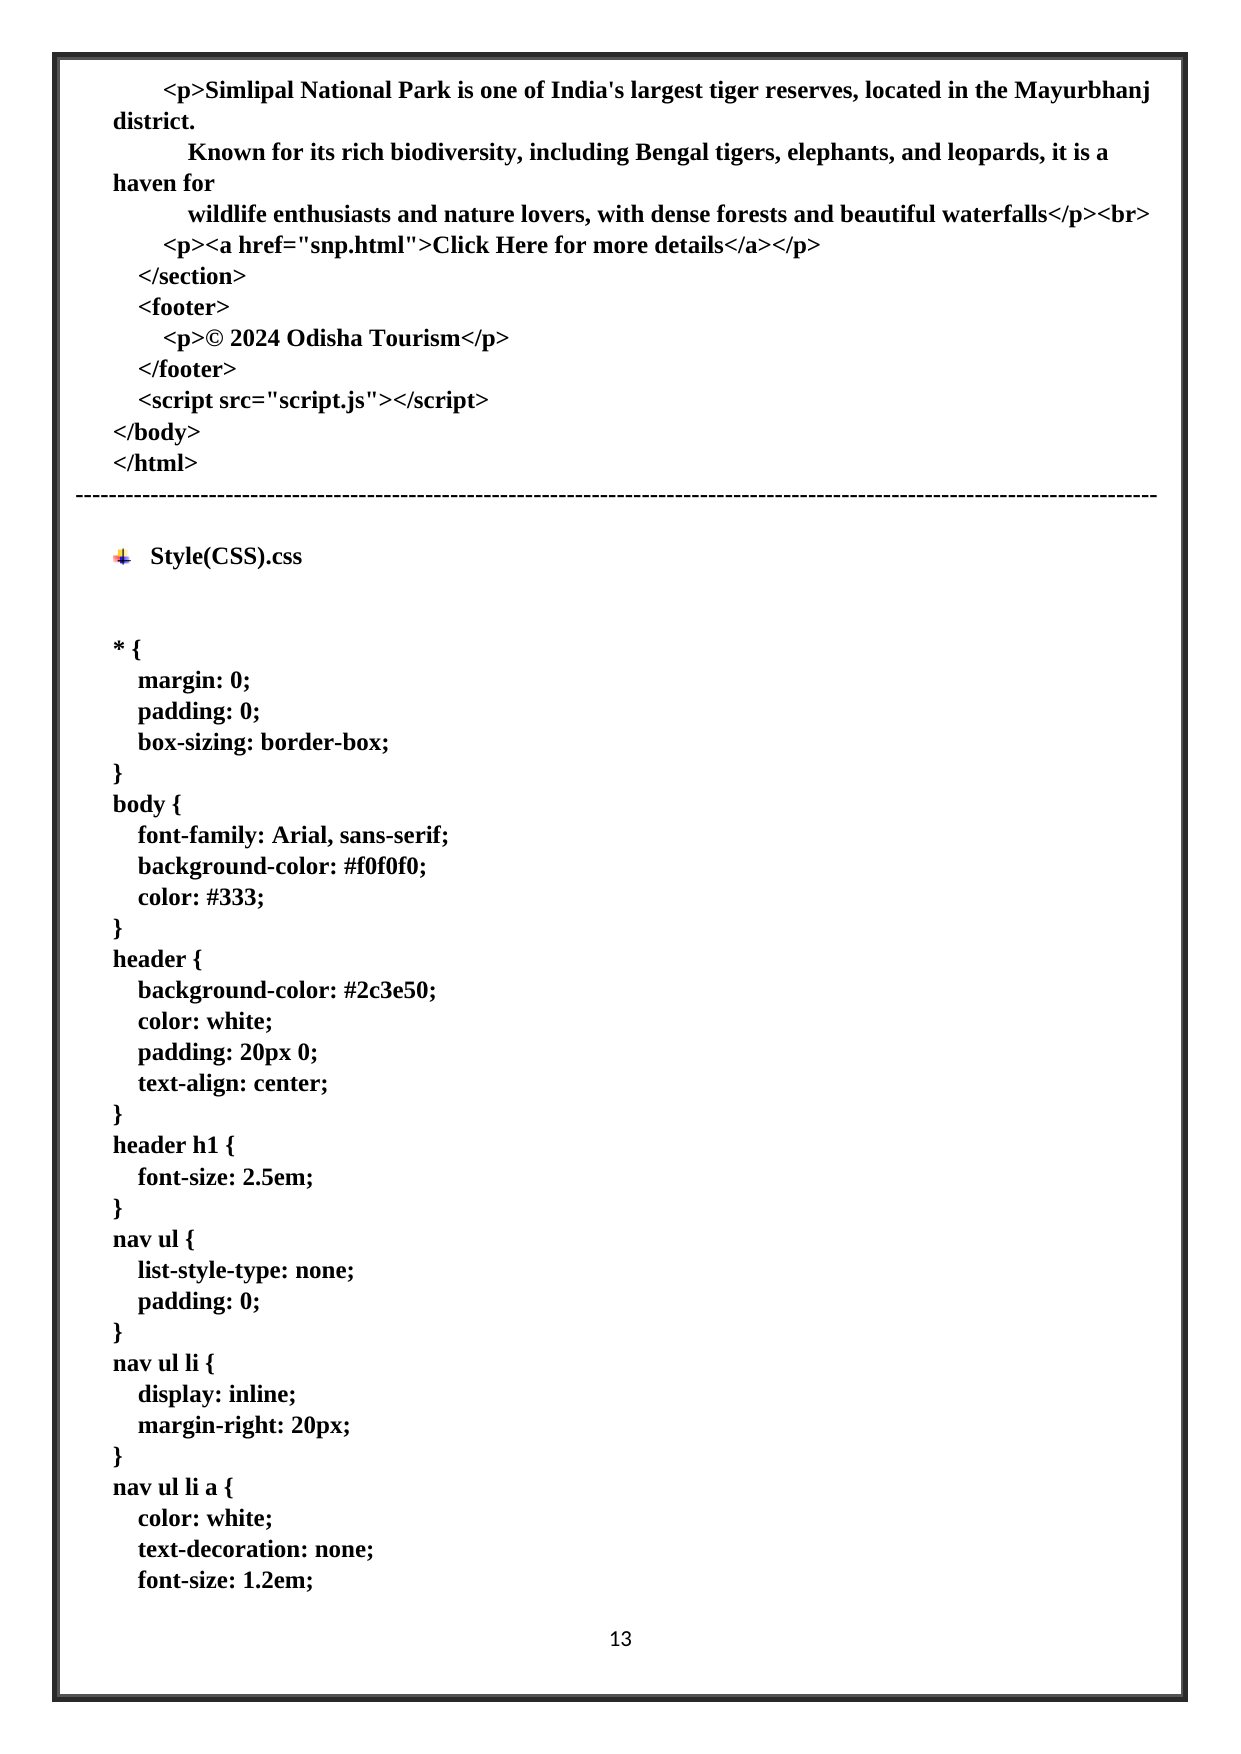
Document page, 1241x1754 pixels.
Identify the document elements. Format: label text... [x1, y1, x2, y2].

text Known for its rich biodiversity, including Bengal tigers, elephants, and leopards, it is a haven for [113, 137, 1165, 197]
text body { [113, 789, 1165, 818]
text * { [113, 634, 1165, 663]
text header { [113, 944, 1165, 973]
text </footer> [113, 354, 1165, 383]
picture [113, 547, 131, 565]
text color: white; [113, 1503, 1165, 1532]
text background-color: #2c3e50; [113, 975, 1165, 1004]
text <p><a href="snp.html">Click Here for more details</a></p> [113, 230, 1165, 259]
text header h1 { [113, 1131, 1165, 1159]
text } [113, 1193, 1165, 1221]
text text-decoration: none; [113, 1534, 1165, 1563]
text </body> [113, 417, 1165, 445]
text <p>© 2024 Odisha Tourism</p> [113, 323, 1165, 352]
text nav ul { [113, 1224, 1165, 1252]
text } [113, 1099, 1165, 1128]
text } [113, 1317, 1165, 1346]
text background-color: #f0f0f0; [113, 851, 1165, 880]
text nav ul li { [113, 1348, 1165, 1377]
text box-sizing: border-box; [113, 727, 1165, 756]
text font-size: 2.5em; [113, 1162, 1165, 1190]
text list-style-type: none; [113, 1255, 1165, 1283]
text <p>Simlipal National Park is one of India's largest tiger reserves, located in the Mayurbhanj district. [113, 75, 1165, 135]
text padding: 0; [113, 696, 1165, 725]
text } [113, 913, 1165, 942]
text font-family: Arial, sans-serif; [113, 820, 1165, 849]
text } [113, 1441, 1165, 1470]
text wildlife enthusiasts and nature lovers, with dense forests and beautiful waterfalls</p><br> [113, 199, 1165, 228]
text <script src="script.js"></script> [113, 386, 1165, 414]
text text-align: center; [113, 1068, 1165, 1097]
text </html> [113, 448, 1165, 476]
text display: inline; [113, 1379, 1165, 1408]
text </section> [113, 261, 1165, 290]
text margin-right: 20px; [113, 1410, 1165, 1439]
list Style(CSS).css [113, 541, 1165, 569]
text ---------------------------------------------------------------------------------------------------------------------------------- [75, 479, 1165, 507]
text color: white; [113, 1006, 1165, 1035]
text margin: 0; [113, 665, 1165, 694]
text padding: 20px 0; [113, 1037, 1165, 1066]
text } [113, 758, 1165, 787]
text font-size: 1.2em; [113, 1565, 1165, 1594]
text color: #333; [113, 882, 1165, 911]
text <footer> [113, 292, 1165, 321]
text nav ul li a { [113, 1472, 1165, 1501]
text padding: 0; [113, 1286, 1165, 1314]
